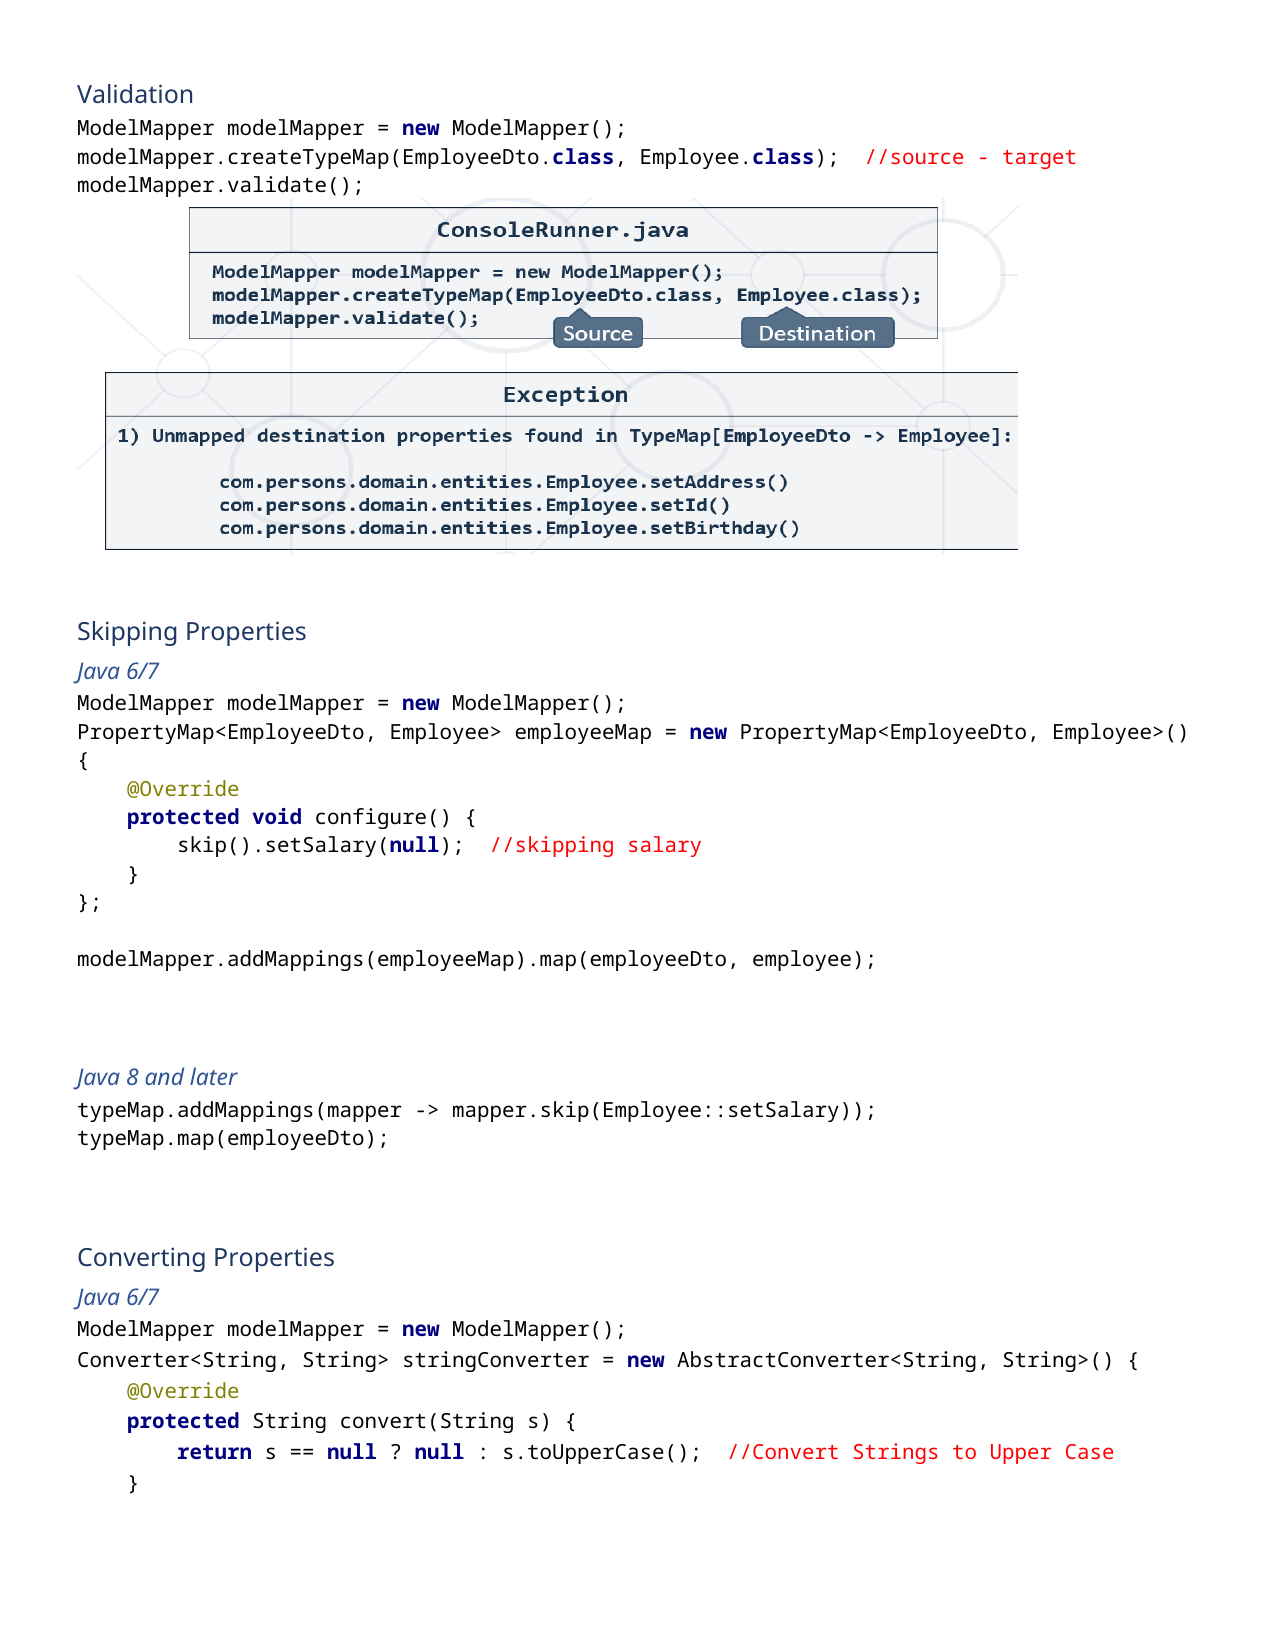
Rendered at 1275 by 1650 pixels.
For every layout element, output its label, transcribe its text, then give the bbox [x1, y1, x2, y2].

subtitle Converting Properties [77, 1240, 1198, 1274]
subtitle Java 6/7 [77, 655, 1198, 686]
subtitle Java 8 and later [77, 1061, 1198, 1092]
text ModelMapper modelMapper = new ModelMapper(); modelMapper.createTypeMap(EmployeeDto.class, Employee.class); //source - target modelMapper.validate(); [77, 113, 1198, 199]
subtitle Validation [77, 77, 1198, 111]
subtitle Java 6/7 [77, 1281, 1198, 1312]
subtitle Skipping Properties [77, 614, 1198, 648]
text typeMap.addMappings(mapper -> mapper.skip(Employee::setSalary)); typeMap.map(employeeDto); [77, 1095, 1198, 1152]
text ModelMapper modelMapper = new ModelMapper(); PropertyMap<EmployeeDto, Employee> employeeMap = new PropertyMap<EmployeeDto, Employee>() { @Override protected void configure() { skip().setSalary(null); //skipping salary } }; modelMapper.addMappings(employeeMap).map(employeeDto, employee); [77, 688, 1198, 973]
picture [76, 198, 1019, 554]
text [77, 1314, 1198, 1496]
